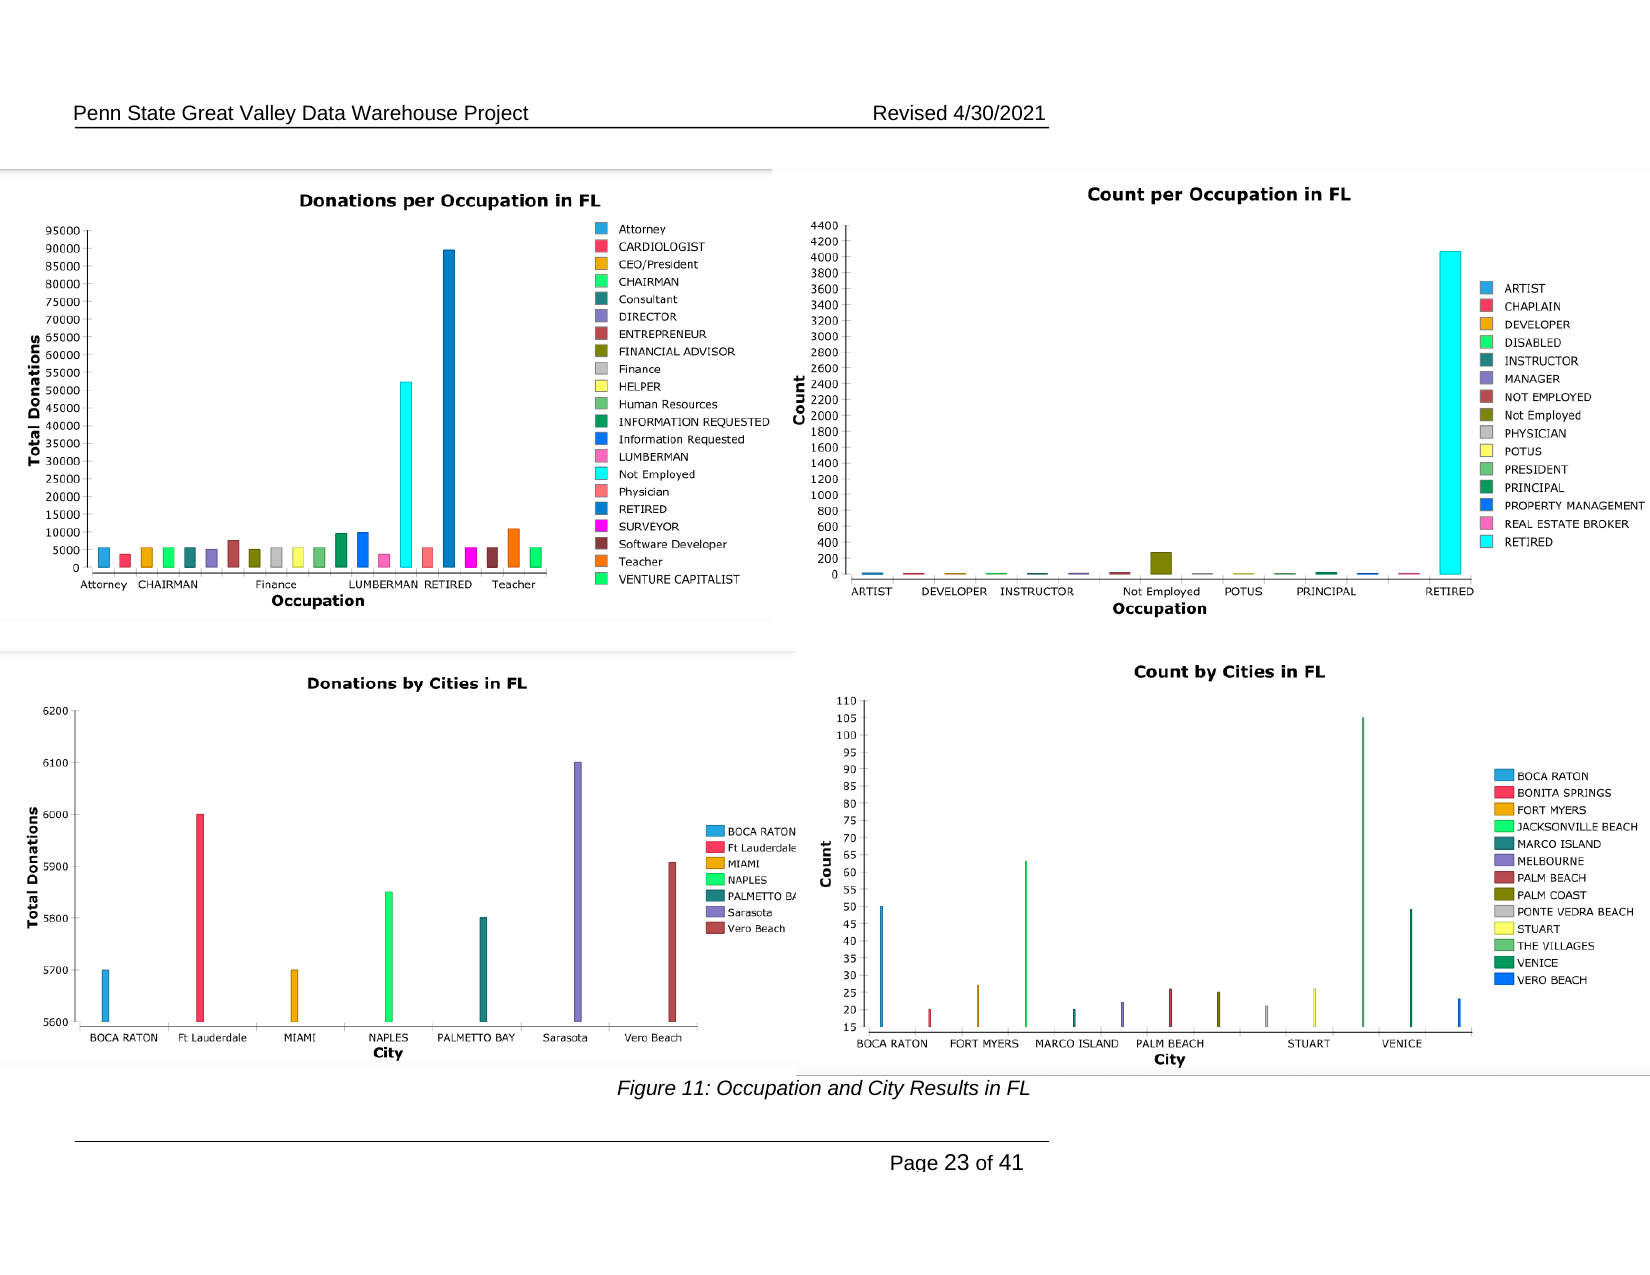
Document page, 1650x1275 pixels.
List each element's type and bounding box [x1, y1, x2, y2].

picture [0, 640, 1650, 1075]
picture [0, 169, 1650, 621]
